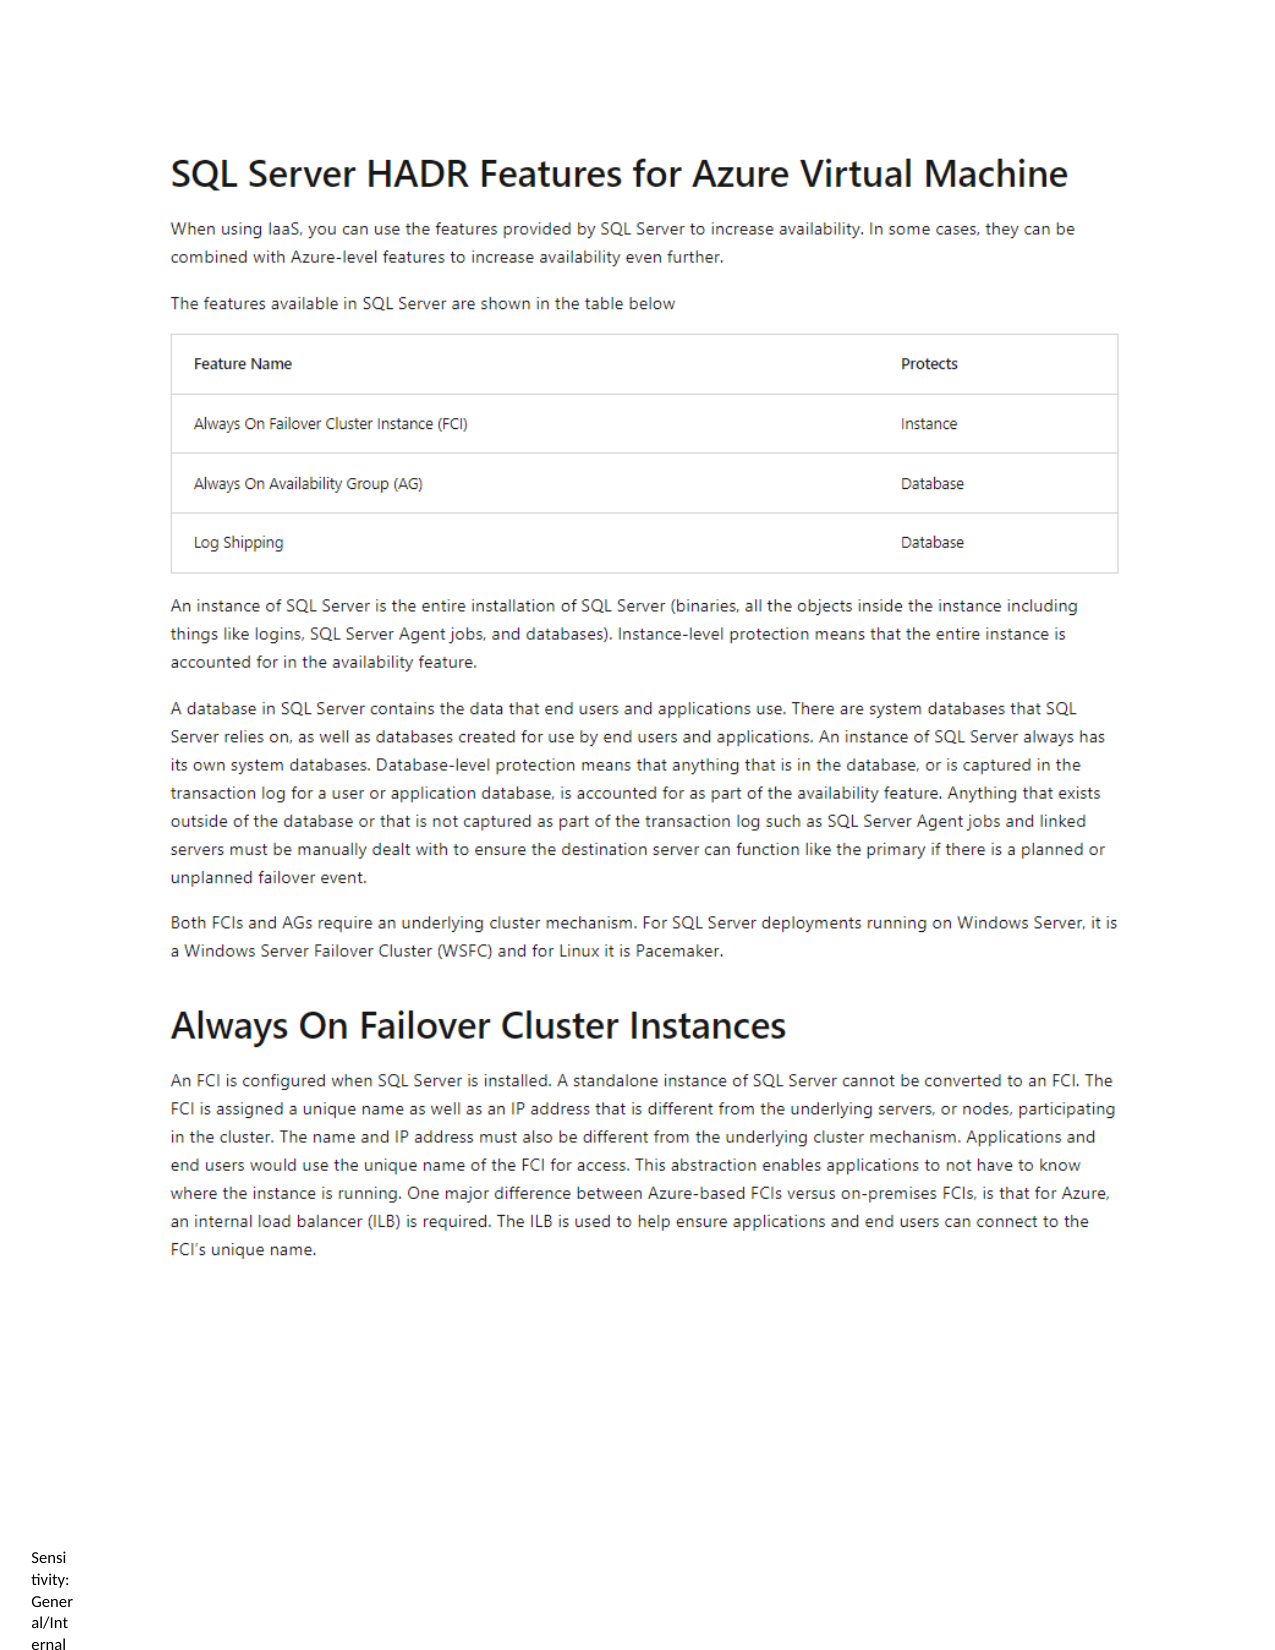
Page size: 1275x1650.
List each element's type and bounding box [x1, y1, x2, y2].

picture [150, 150, 1125, 1270]
